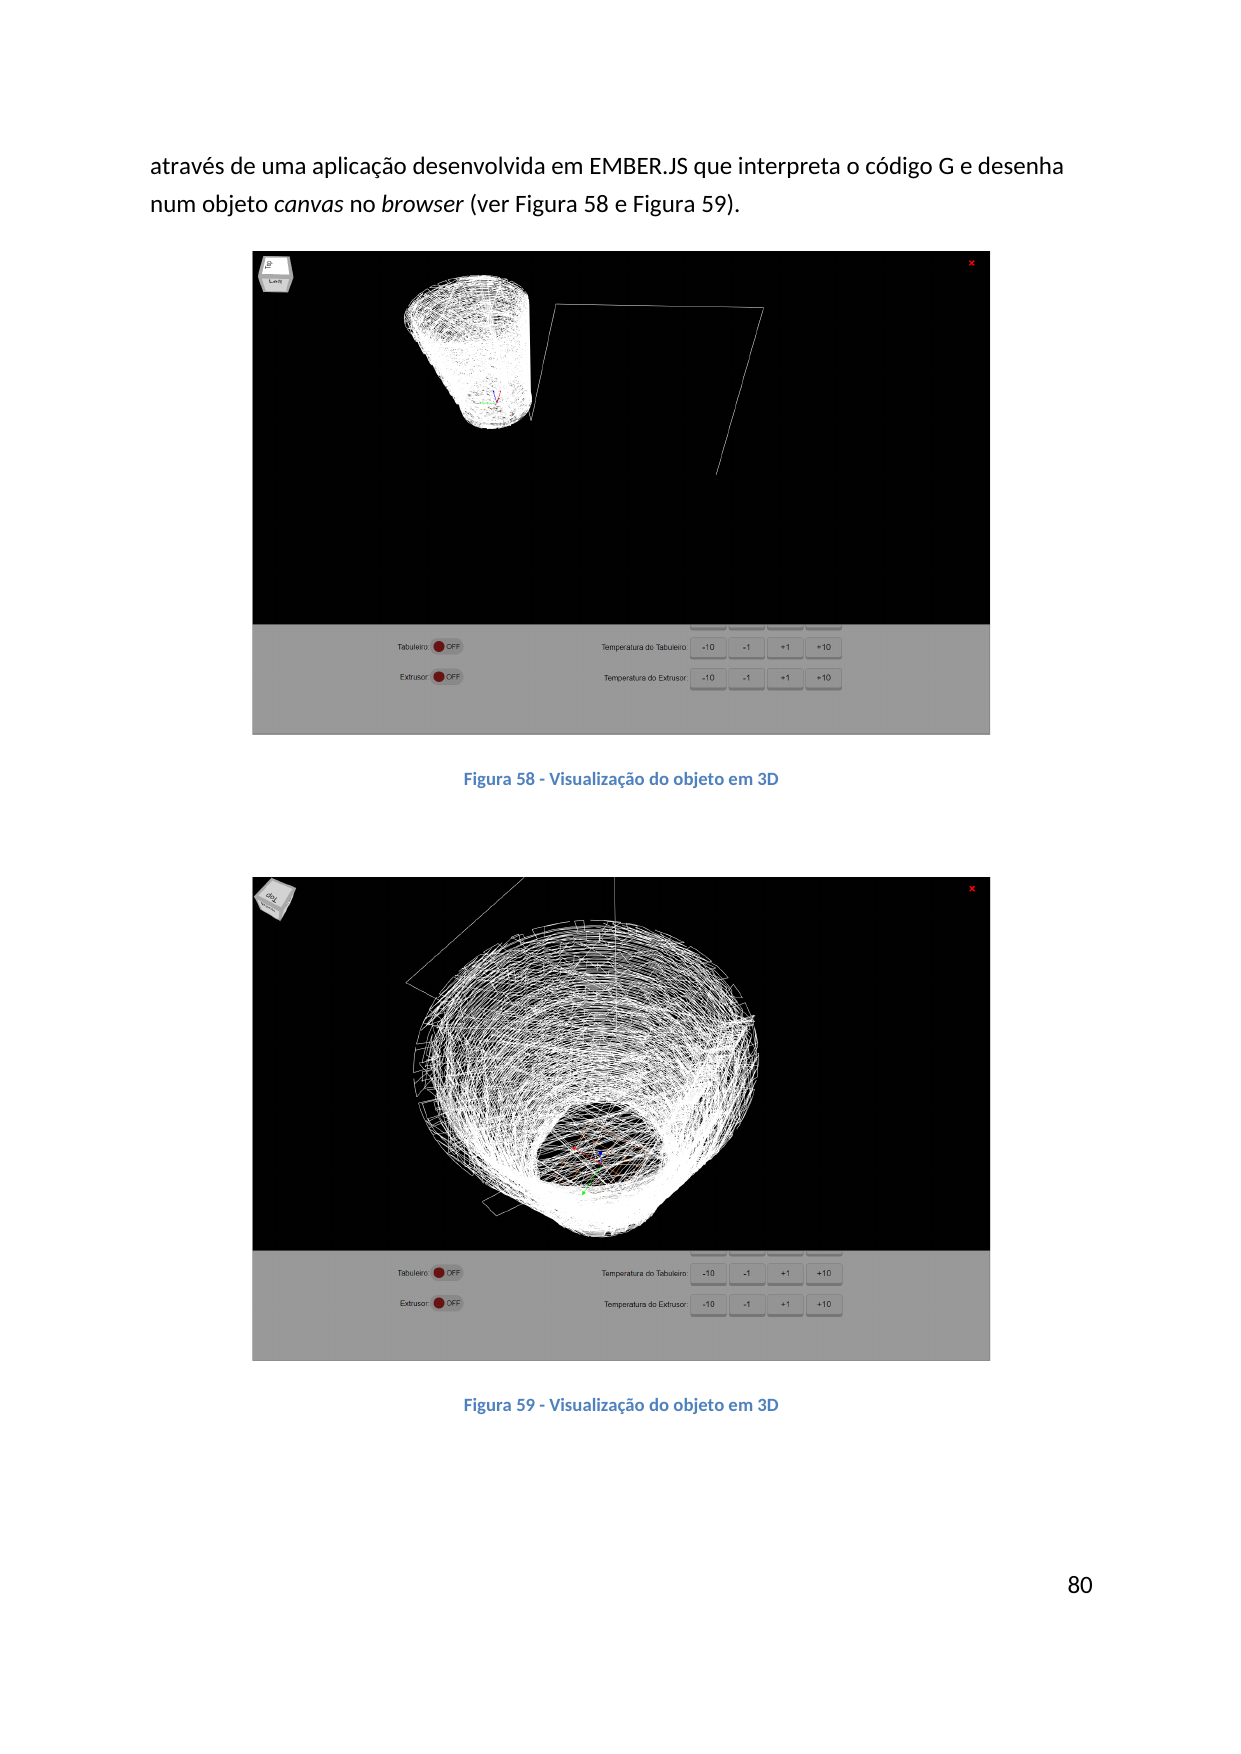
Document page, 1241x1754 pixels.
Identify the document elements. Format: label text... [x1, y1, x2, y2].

picture [252, 251, 991, 735]
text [150, 150, 1092, 219]
picture [252, 877, 991, 1361]
